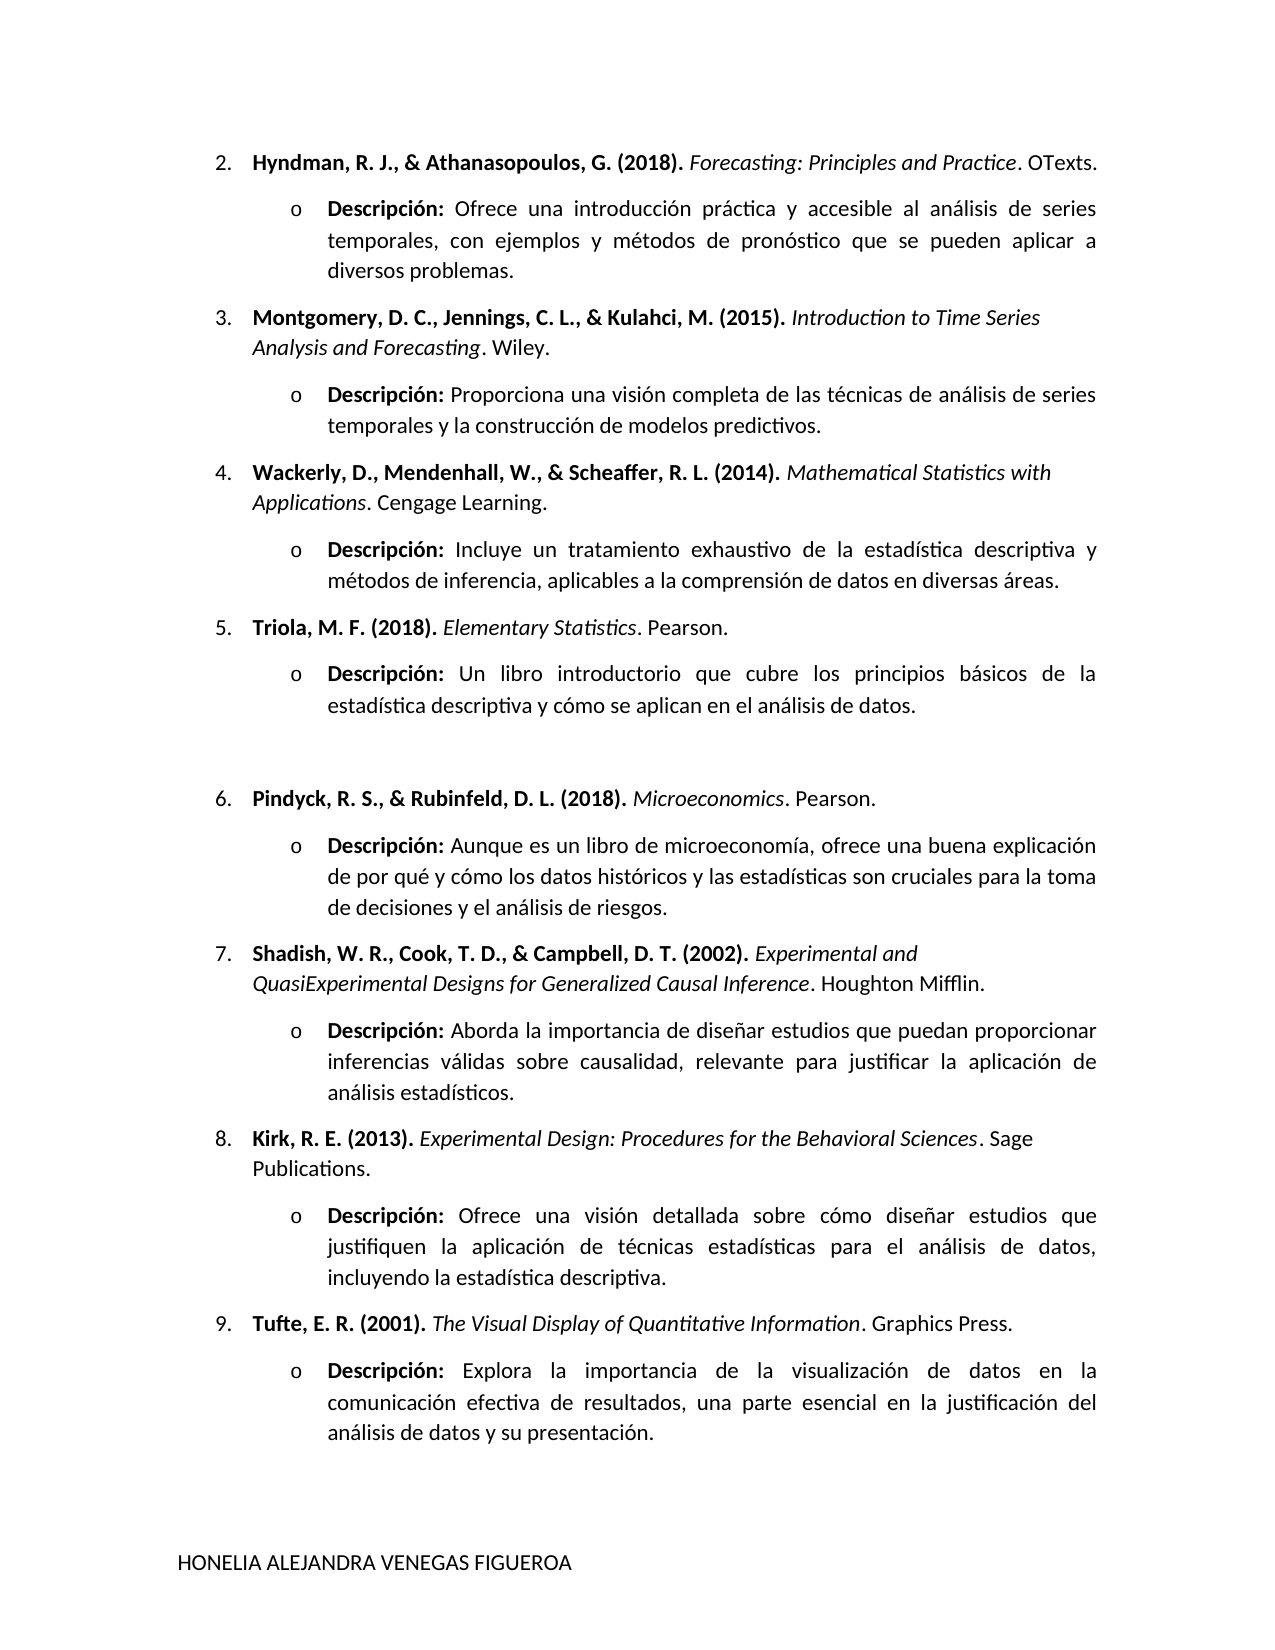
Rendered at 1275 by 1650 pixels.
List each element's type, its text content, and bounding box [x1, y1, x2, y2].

list Tufte, E. R. (2001). The Visual Display of Quantitative Information. Graphics Press. [215, 1309, 1098, 1337]
list Shadish, W. R., Cook, T. D., & Campbell, D. T. (2002). Experimental and QuasiExperimental Designs for Generalized Causal Inference. Houghton Mifflin. [215, 939, 1098, 997]
list Descripción: Explora la importancia de la visualización de datos en la comunicación efectiva de resultados, una parte esencial en la justificación del análisis de datos y su presentación. [290, 1356, 1098, 1446]
list Descripción: Incluye un tratamiento exhaustivo de la estadística descriptiva y métodos de inferencia, aplicables a la comprensión de datos en diversas áreas. [290, 535, 1098, 594]
list Pindyck, R. S., & Rubinfeld, D. L. (2018). Microeconomics. Pearson. [215, 784, 1098, 812]
list Triola, M. F. (2018). Elementary Statistics. Pearson. [215, 613, 1098, 641]
list Descripción: Ofrece una visión detallada sobre cómo diseñar estudios que justifiquen la aplicación de técnicas estadísticas para el análisis de datos, incluyendo la estadística descriptiva. [290, 1201, 1098, 1291]
list Descripción: Aborda la importancia de diseñar estudios que puedan proporcionar inferencias válidas sobre causalidad, relevante para justificar la aplicación de análisis estadísticos. [290, 1016, 1098, 1106]
list Descripción: Un libro introductorio que cubre los principios básicos de la estadística descriptiva y cómo se aplican en el análisis de datos. [290, 659, 1098, 719]
list Descripción: Aunque es un libro de microeconomía, ofrece una buena explicación de por qué y cómo los datos históricos y las estadísticas son cruciales para la toma de decisiones y el análisis de riesgos. [290, 831, 1098, 921]
list Hyndman, R. J., & Athanasopoulos, G. (2018). Forecasting: Principles and Practice. OTexts. [215, 148, 1098, 176]
list Wackerly, D., Mendenhall, W., & Scheaffer, R. L. (2014). Mathematical Statistics with Applications. Cengage Learning. [215, 458, 1098, 516]
list Descripción: Proporciona una visión completa de las técnicas de análisis de series temporales y la construcción de modelos predictivos. [290, 380, 1098, 439]
list Kirk, R. E. (2013). Experimental Design: Procedures for the Behavioral Sciences. Sage Publications. [215, 1124, 1098, 1182]
list Descripción: Ofrece una introducción práctica y accesible al análisis de series temporales, con ejemplos y métodos de pronóstico que se pueden aplicar a diversos problemas. [290, 194, 1098, 284]
list Montgomery, D. C., Jennings, C. L., & Kulahci, M. (2015). Introduction to Time Series Analysis and Forecasting. Wiley. [215, 303, 1098, 361]
